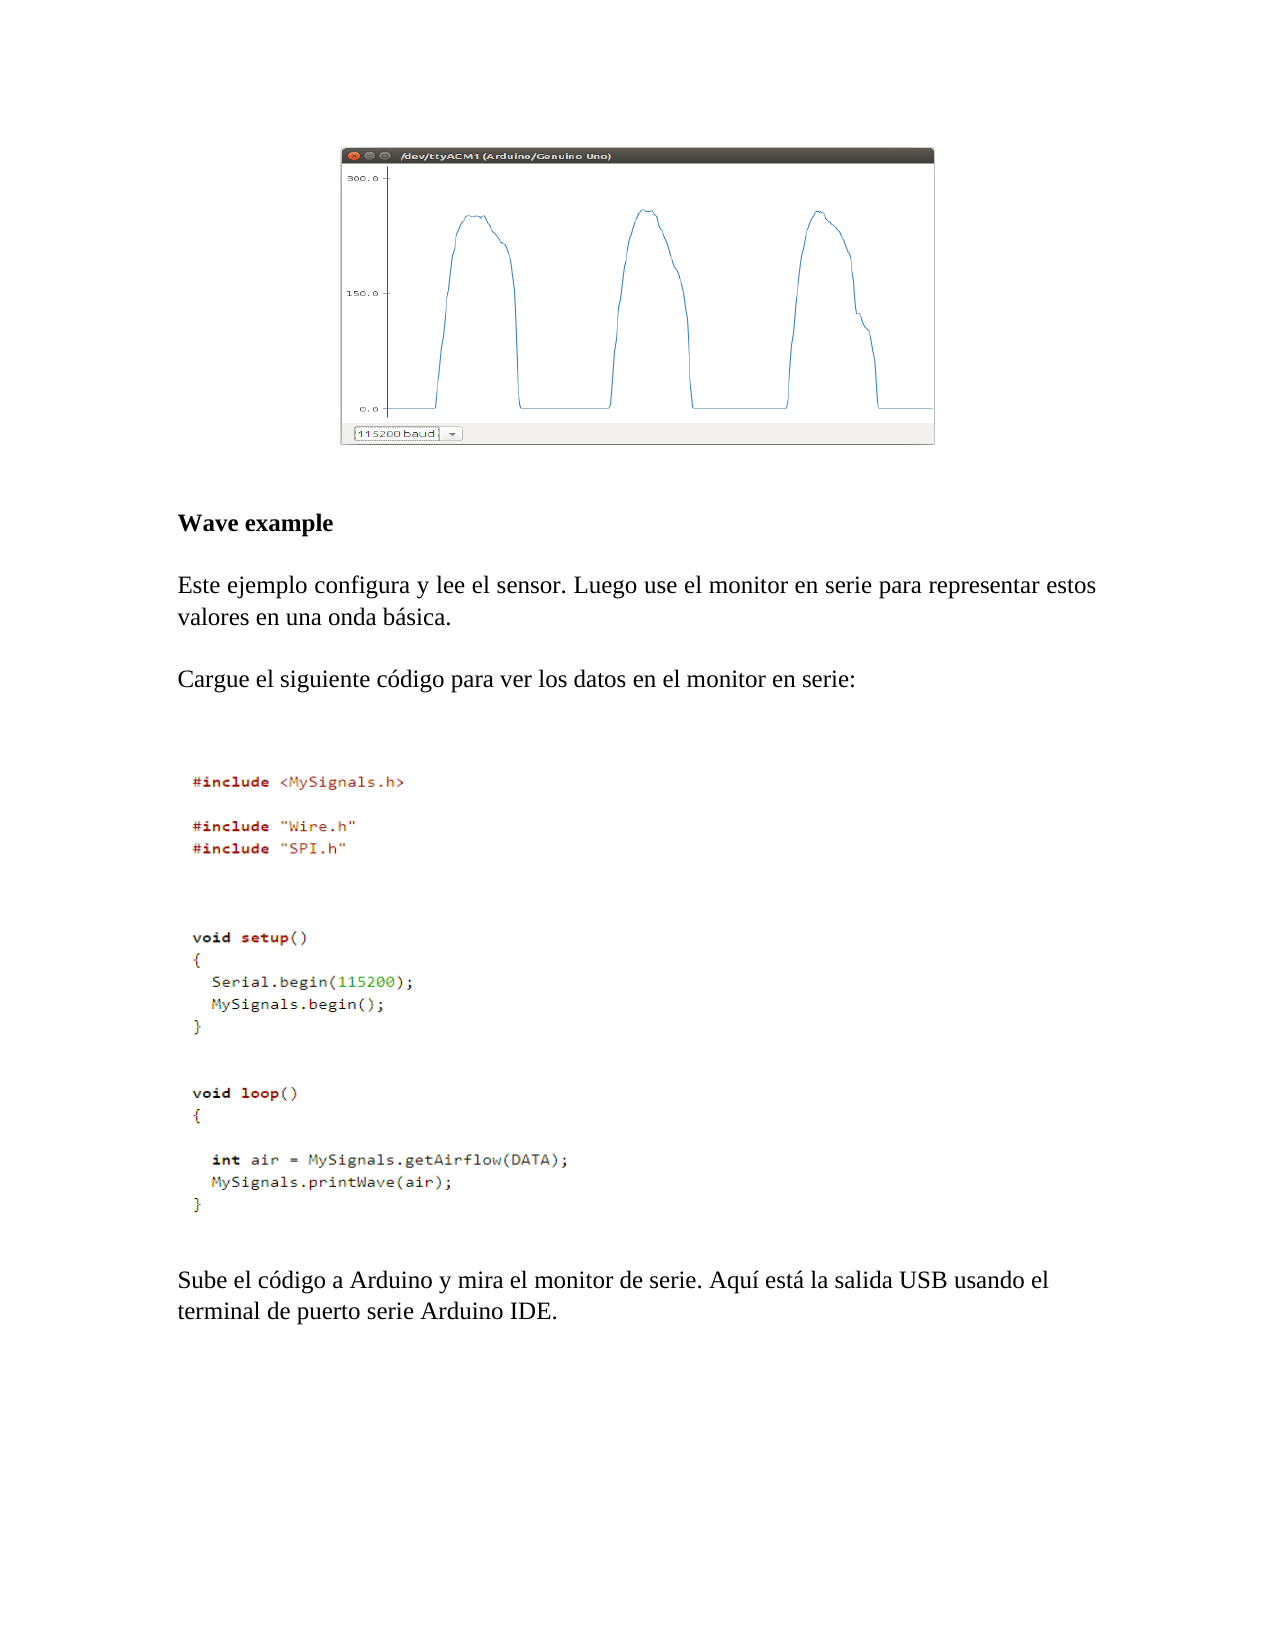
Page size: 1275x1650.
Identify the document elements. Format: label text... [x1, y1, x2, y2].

list Cargue el siguiente código para ver los datos en el monitor en serie: [177, 664, 1098, 692]
picture [177, 756, 877, 1232]
picture [340, 147, 935, 445]
list Este ejemplo configura y lee el sensor. Luego use el monitor en serie para representar estos valores en una onda básica. [177, 571, 1098, 630]
list Sube el código a Arduino y mira el monitor de serie. Aquí está la salida USB usando el terminal de puerto serie Arduino IDE. [177, 1265, 1098, 1325]
list Wave example [177, 508, 1098, 537]
